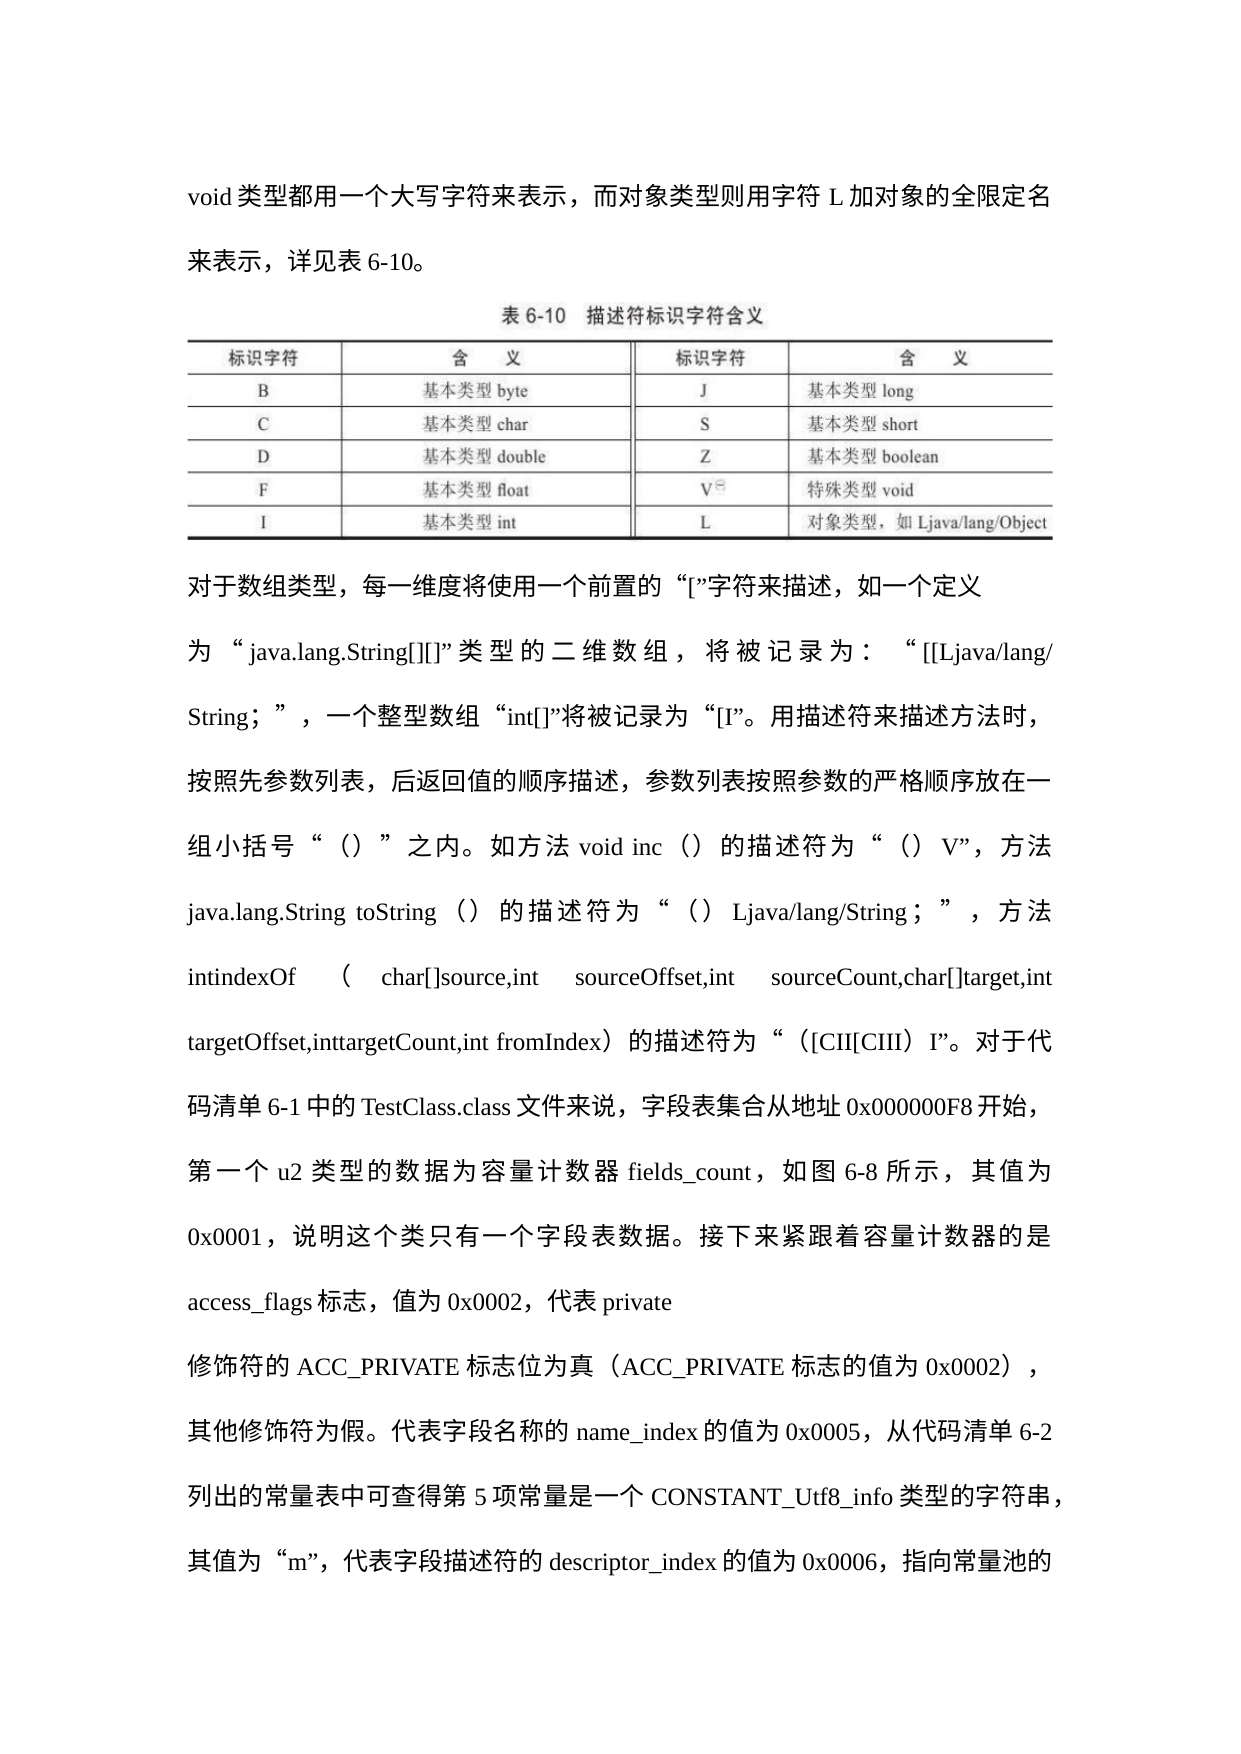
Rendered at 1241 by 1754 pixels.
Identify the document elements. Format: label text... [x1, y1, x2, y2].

text 对于数组类型，每一维度将使用一个前置的“[”字符来描述，如一个定义 [187, 552, 1053, 617]
picture [187, 292, 1053, 543]
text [187, 1332, 1053, 1592]
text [187, 162, 1053, 292]
text 为“java.lang.String[][]”类型的二维数组，将被记录为：“[[Ljava/lang/String；”，一个整型数组“int[]”将被记录为“[I”。用描述符来描述方法时，按照先参数列表，后返回值的顺序描述，参数列表按照参数的严格顺序放在一组小括号“（）”之内。如方法void inc（）的描述符为“（）V”，方法java.lang.String toString（）的描述符为“（）Ljava/lang/String；”，方法intindexOf（char[]source,int sourceOffset,int sourceCount,char[]target,int targetOffset,inttargetCount,int fromIndex）的描述符为“（[CII[CIII）I”。对于代码清单6-1中的TestClass.class文件来说，字段表集合从地址0x000000F8开始，第一个u2类型的数据为容量计数器fields_count，如图6-8所示，其值为0x0001，说明这个类只有一个字段表数据。接下来紧跟着容量计数器的是access_flags标志，值为0x0002，代表private [187, 617, 1053, 1332]
